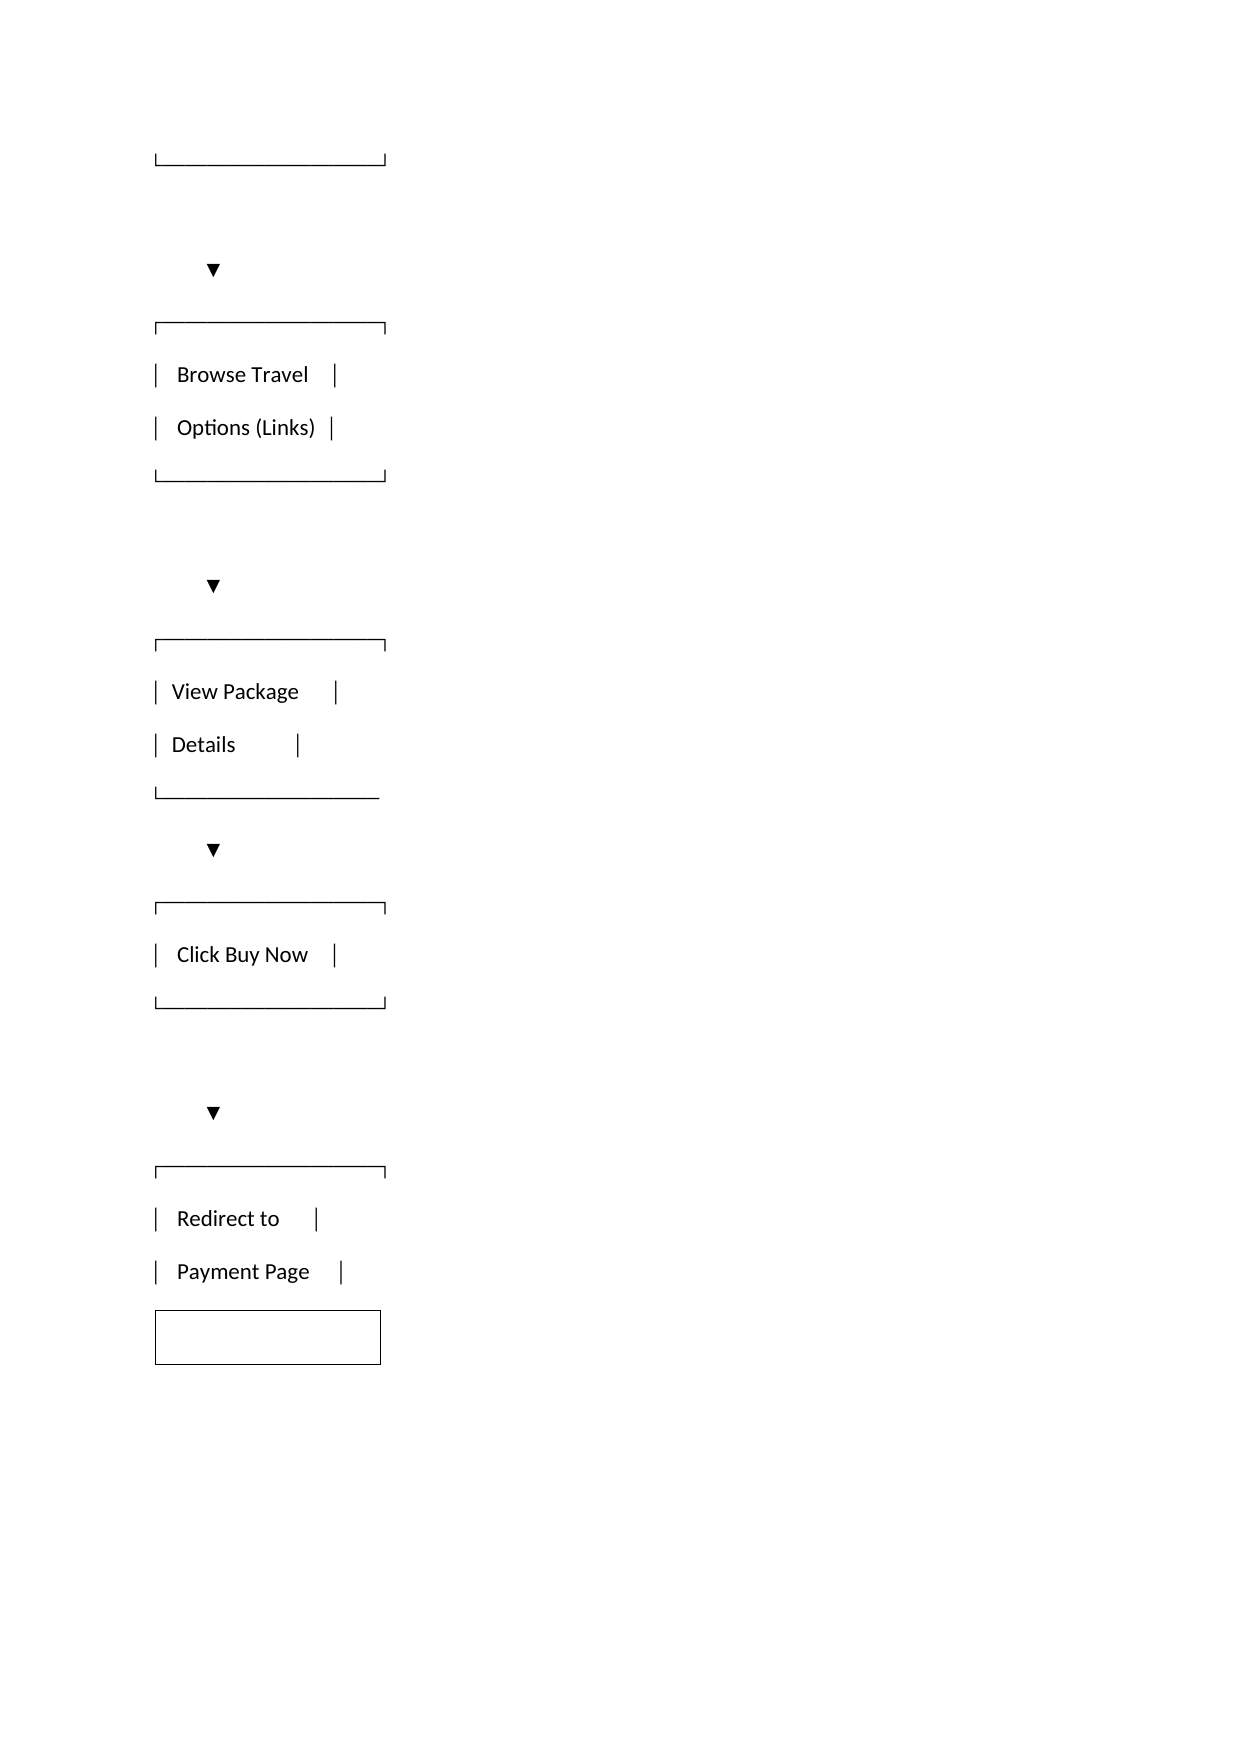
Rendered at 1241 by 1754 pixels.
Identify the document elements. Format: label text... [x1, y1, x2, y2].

text └───────────────────┘ [150, 150, 1090, 178]
text └───────────────────┘ [150, 466, 1090, 494]
text │ Details │ [150, 730, 1090, 758]
text ▼ [150, 836, 1090, 862]
text │ Payment Page │ [150, 1257, 1090, 1285]
text │ Click Buy Now │ [150, 940, 1090, 968]
table_header [156, 1311, 380, 1363]
text ▼ [150, 572, 1090, 599]
text ┌───────────────────┐ [150, 887, 1090, 915]
text ┌───────────────────┐ [150, 1151, 1090, 1179]
text ▼ [150, 256, 1090, 282]
text ▼ [150, 1099, 1090, 1126]
text ┌───────────────────┐ [150, 624, 1090, 652]
text │ Options (Links) │ [150, 413, 1090, 441]
text │ Redirect to │ [150, 1204, 1090, 1232]
text ┌───────────────────┐ [150, 307, 1090, 335]
text │ View Package │ [150, 677, 1090, 705]
text │ Browse Travel │ [150, 360, 1090, 388]
text └───────────────────┘ [150, 993, 1090, 1021]
text └─────────────────── [150, 783, 1090, 811]
